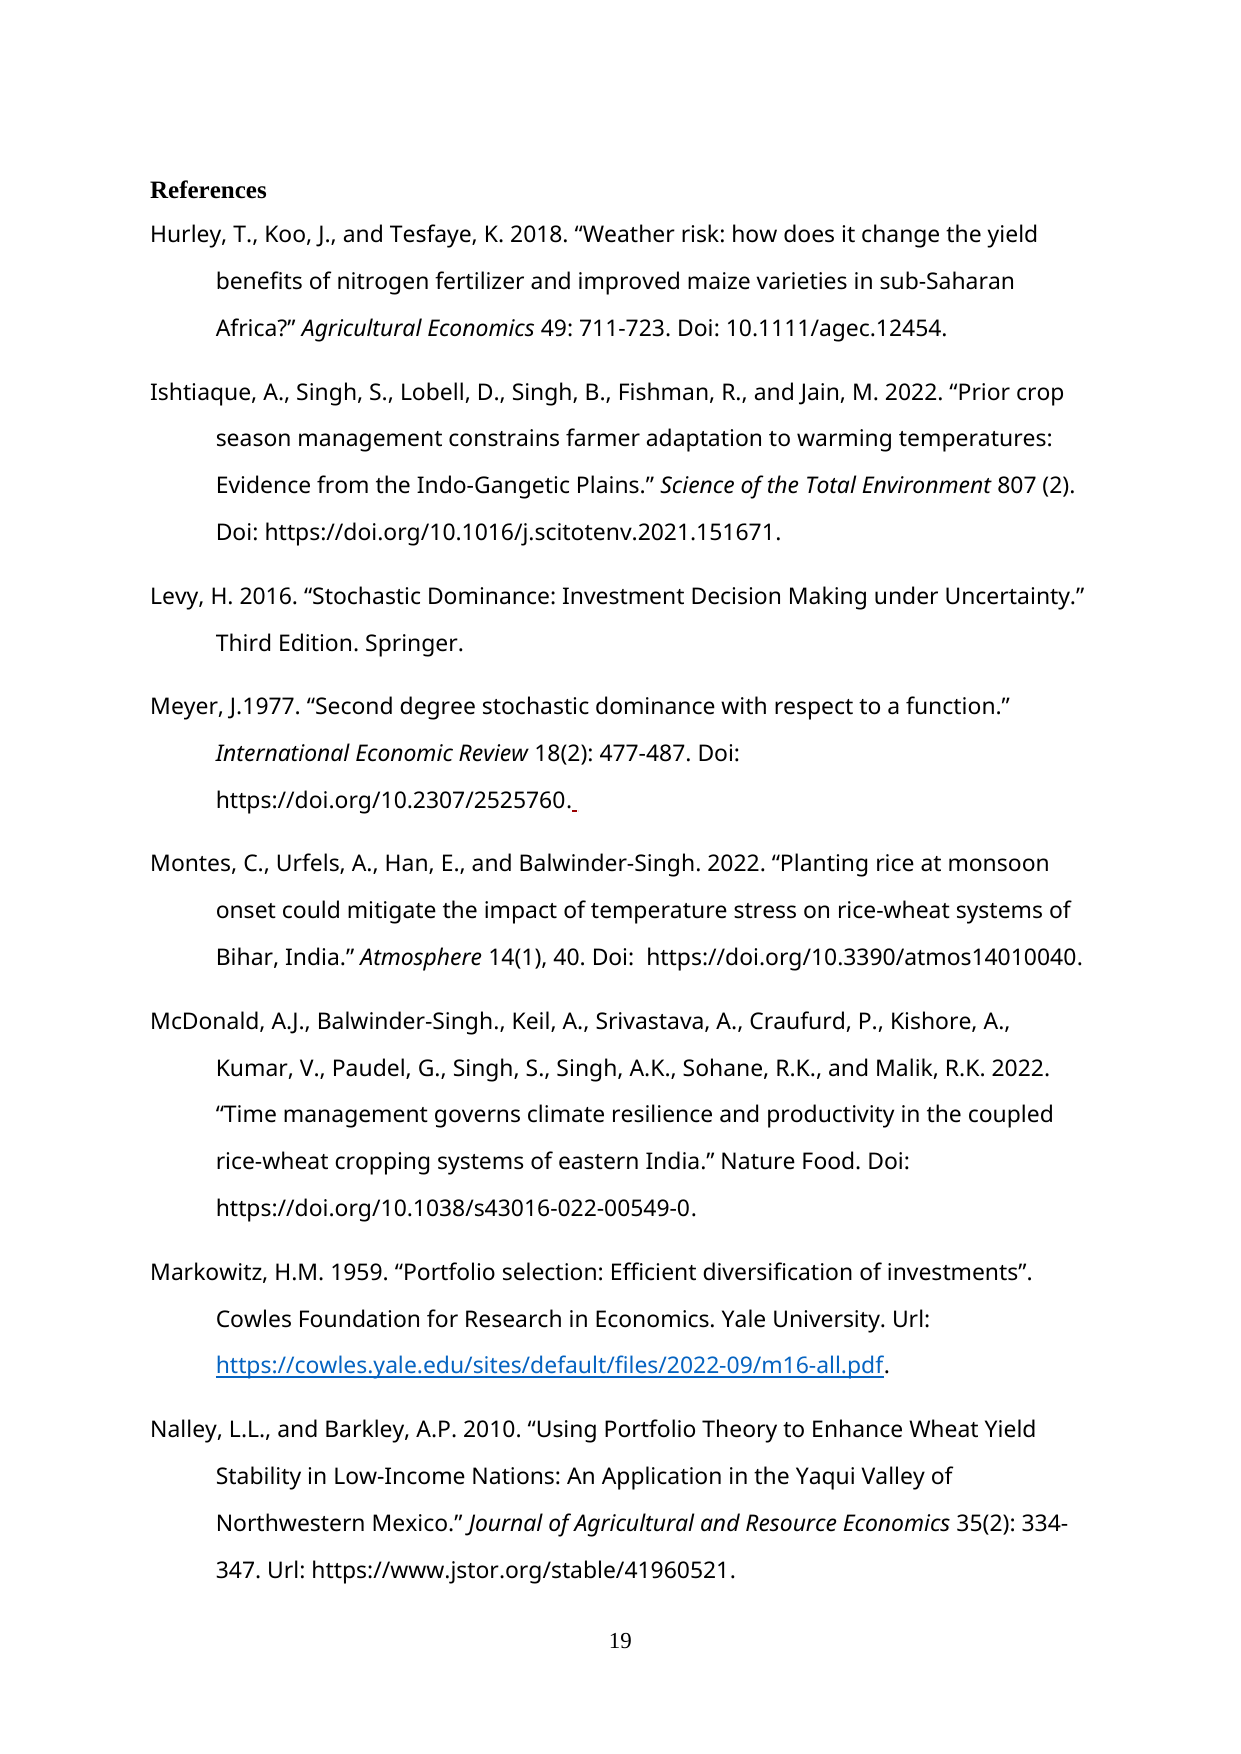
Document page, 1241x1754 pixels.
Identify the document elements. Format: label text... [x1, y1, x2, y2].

text Nalley, L.L., and Barkley, A.P. 2010. “Using Portfolio Theory to Enhance Wheat Yield Stability in Low-Income Nations: An Application in the Yaqui Valley of Northwestern Mexico.” Journal of Agricultural and Resource Economics 35(2): 334-347. Url: https://www.jstor.org/stable/41960521. [150, 1413, 1090, 1585]
text Levy, H. 2016. “Stochastic Dominance: Investment Decision Making under Uncertainty.” Third Edition. Springer. [150, 579, 1090, 658]
subtitle References [150, 175, 1090, 204]
text Meyer, J.1977. “Second degree stochastic dominance with respect to a function.” International Economic Review 18(2): 477-487. Doi: https://doi.org/10.2307/2525760. [150, 690, 1090, 815]
text Hurley, T., Koo, J., and Tesfaye, K. 2018. “Weather risk: how does it change the yield benefits of nitrogen fertilizer and improved maize varieties in sub-Saharan Africa?” Agricultural Economics 49: 711-723. Doi: 10.1111/agec.12454. [150, 218, 1090, 343]
text Markowitz, H.M. 1959. “Portfolio selection: Efficient diversification of investments”. Cowles Foundation for Research in Economics. Yale University. Url: https://cowles.yale.edu/sites/default/files/2022-09/m16-all.pdf. [150, 1256, 1090, 1381]
text Ishtiaque, A., Singh, S., Lobell, D., Singh, B., Fishman, R., and Jain, M. 2022. “Prior crop season management constrains farmer adaptation to warming temperatures: Evidence from the Indo-Gangetic Plains.” Science of the Total Environment 807 (2). Doi: https://doi.org/10.1016/j.scitotenv.2021.151671. [150, 375, 1090, 547]
text McDonald, A.J., Balwinder-Singh., Keil, A., Srivastava, A., Craufurd, P., Kishore, A., Kumar, V., Paudel, G., Singh, S., Singh, A.K., Sohane, R.K., and Malik, R.K. 2022. “Time management governs climate resilience and productivity in the coupled rice-wheat cropping systems of eastern India.” Nature Food. Doi: https://doi.org/10.1038/s43016-022-00549-0. [150, 1004, 1090, 1223]
text Montes, C., Urfels, A., Han, E., and Balwinder-Singh. 2022. “Planting rice at monsoon onset could mitigate the impact of temperature stress on rice-wheat systems of Bihar, India.” Atmosphere 14(1), 40. Doi: https://doi.org/10.3390/atmos14010040. [150, 847, 1090, 972]
